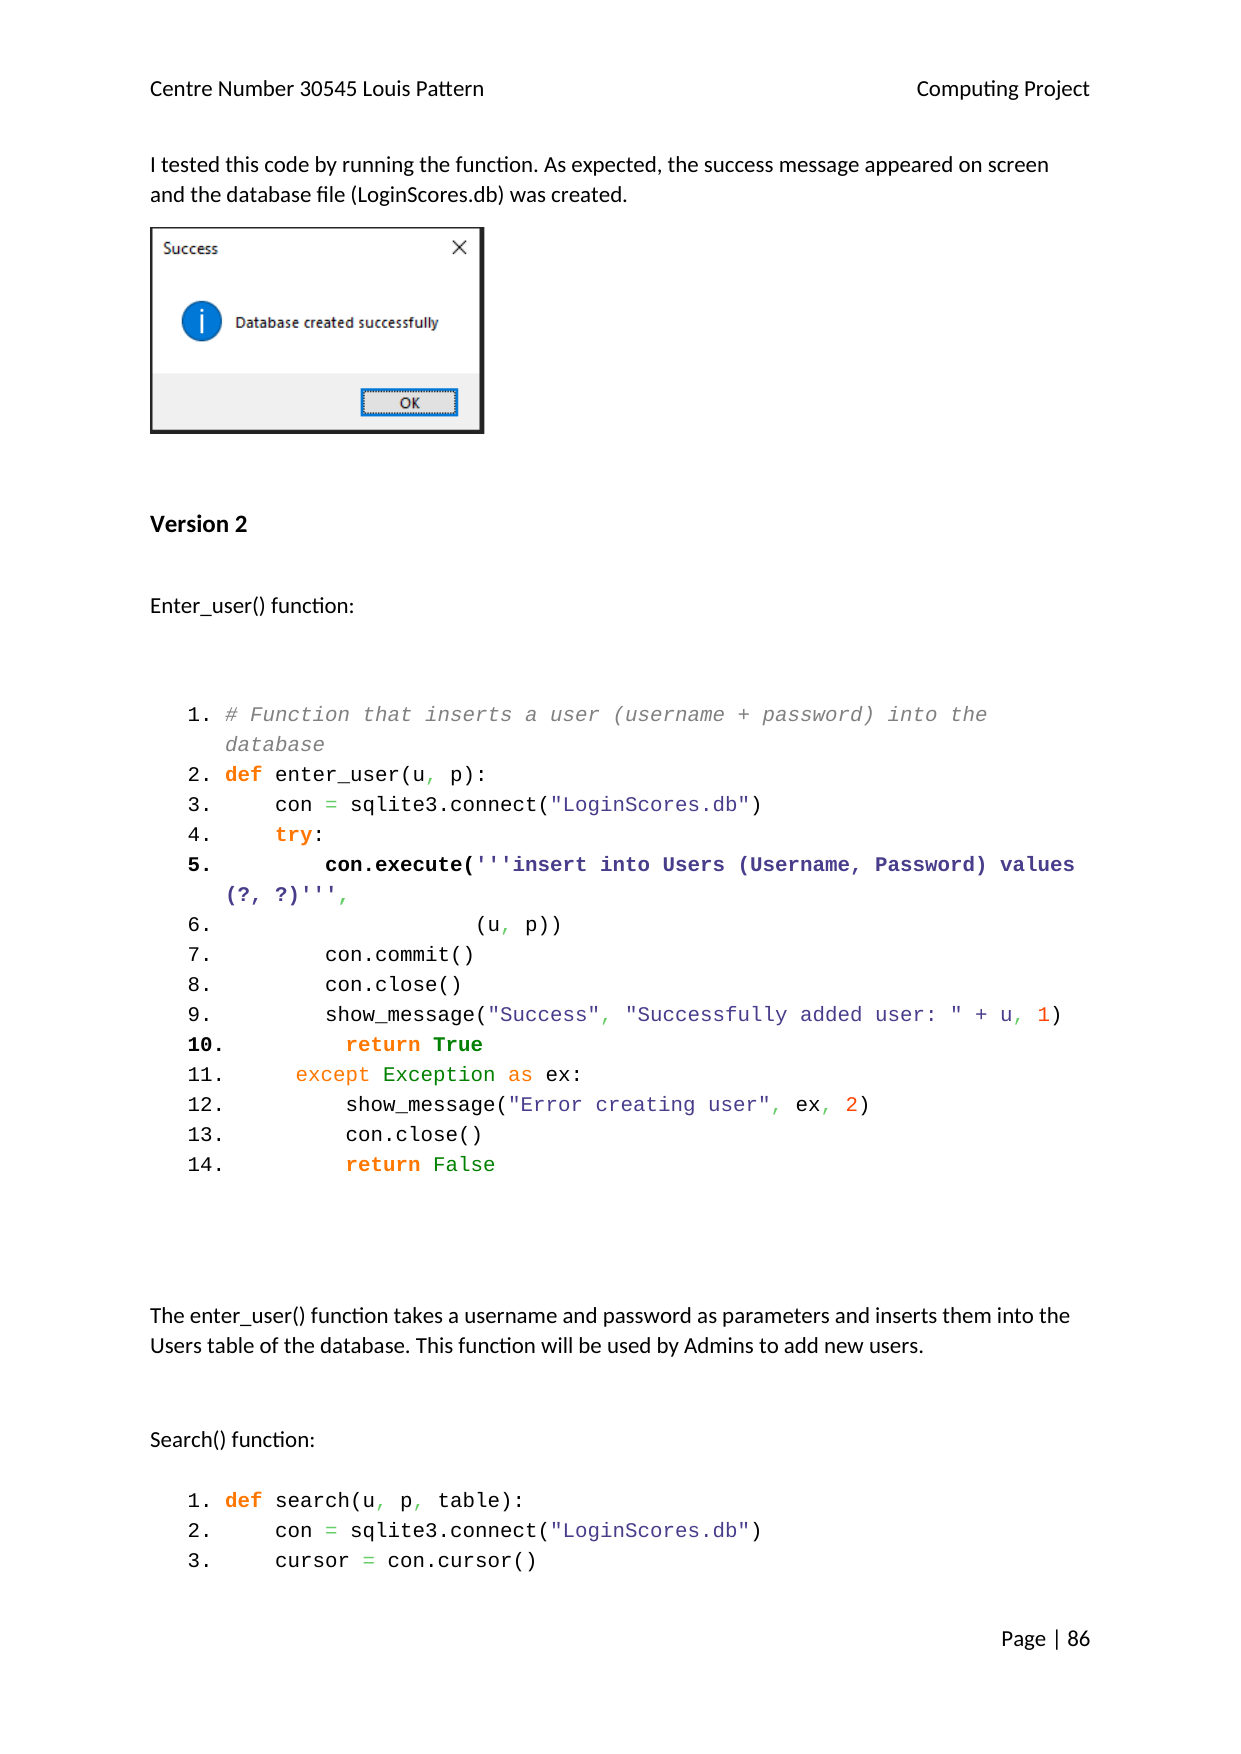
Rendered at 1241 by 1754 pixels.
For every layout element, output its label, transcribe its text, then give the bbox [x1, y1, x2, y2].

list con.close() [187, 1118, 1090, 1148]
text Search() function: [150, 1425, 1090, 1453]
list show_message("Error creating user", ex, 2) [187, 1088, 1090, 1118]
list (u, p)) [187, 908, 1090, 938]
list def enter_user(u, p): [187, 758, 1090, 788]
text I tested this code by running the function. As expected, the success message appeared on screen and the database file (LoginScores.db) was created. [150, 150, 1090, 208]
subtitle Version 2 [150, 508, 1090, 538]
list def search(u, p, table): [187, 1484, 1090, 1514]
list try: [187, 818, 1090, 848]
list except Exception as ex: [187, 1058, 1090, 1088]
list return True [187, 1028, 1090, 1058]
picture [150, 227, 485, 434]
list cursor = con.cursor() [187, 1544, 1090, 1574]
list show_message("Success", "Successfully added user: " + u, 1) [187, 998, 1090, 1028]
list con.execute('''insert into Users (Username, Password) values (?, ?)''', [187, 848, 1090, 908]
list con = sqlite3.connect("LoginScores.db") [187, 788, 1090, 818]
list return False [187, 1148, 1090, 1178]
text The enter_user() function takes a username and password as parameters and inserts them into the Users table of the database. This function will be used by Admins to add new users. [150, 1301, 1090, 1359]
text Enter_user() function: [150, 592, 1090, 620]
list con.commit() [187, 938, 1090, 968]
list con.close() [187, 968, 1090, 998]
list # Function that inserts a user (username + password) into the database [187, 698, 1090, 758]
list con = sqlite3.connect("LoginScores.db") [187, 1514, 1090, 1544]
